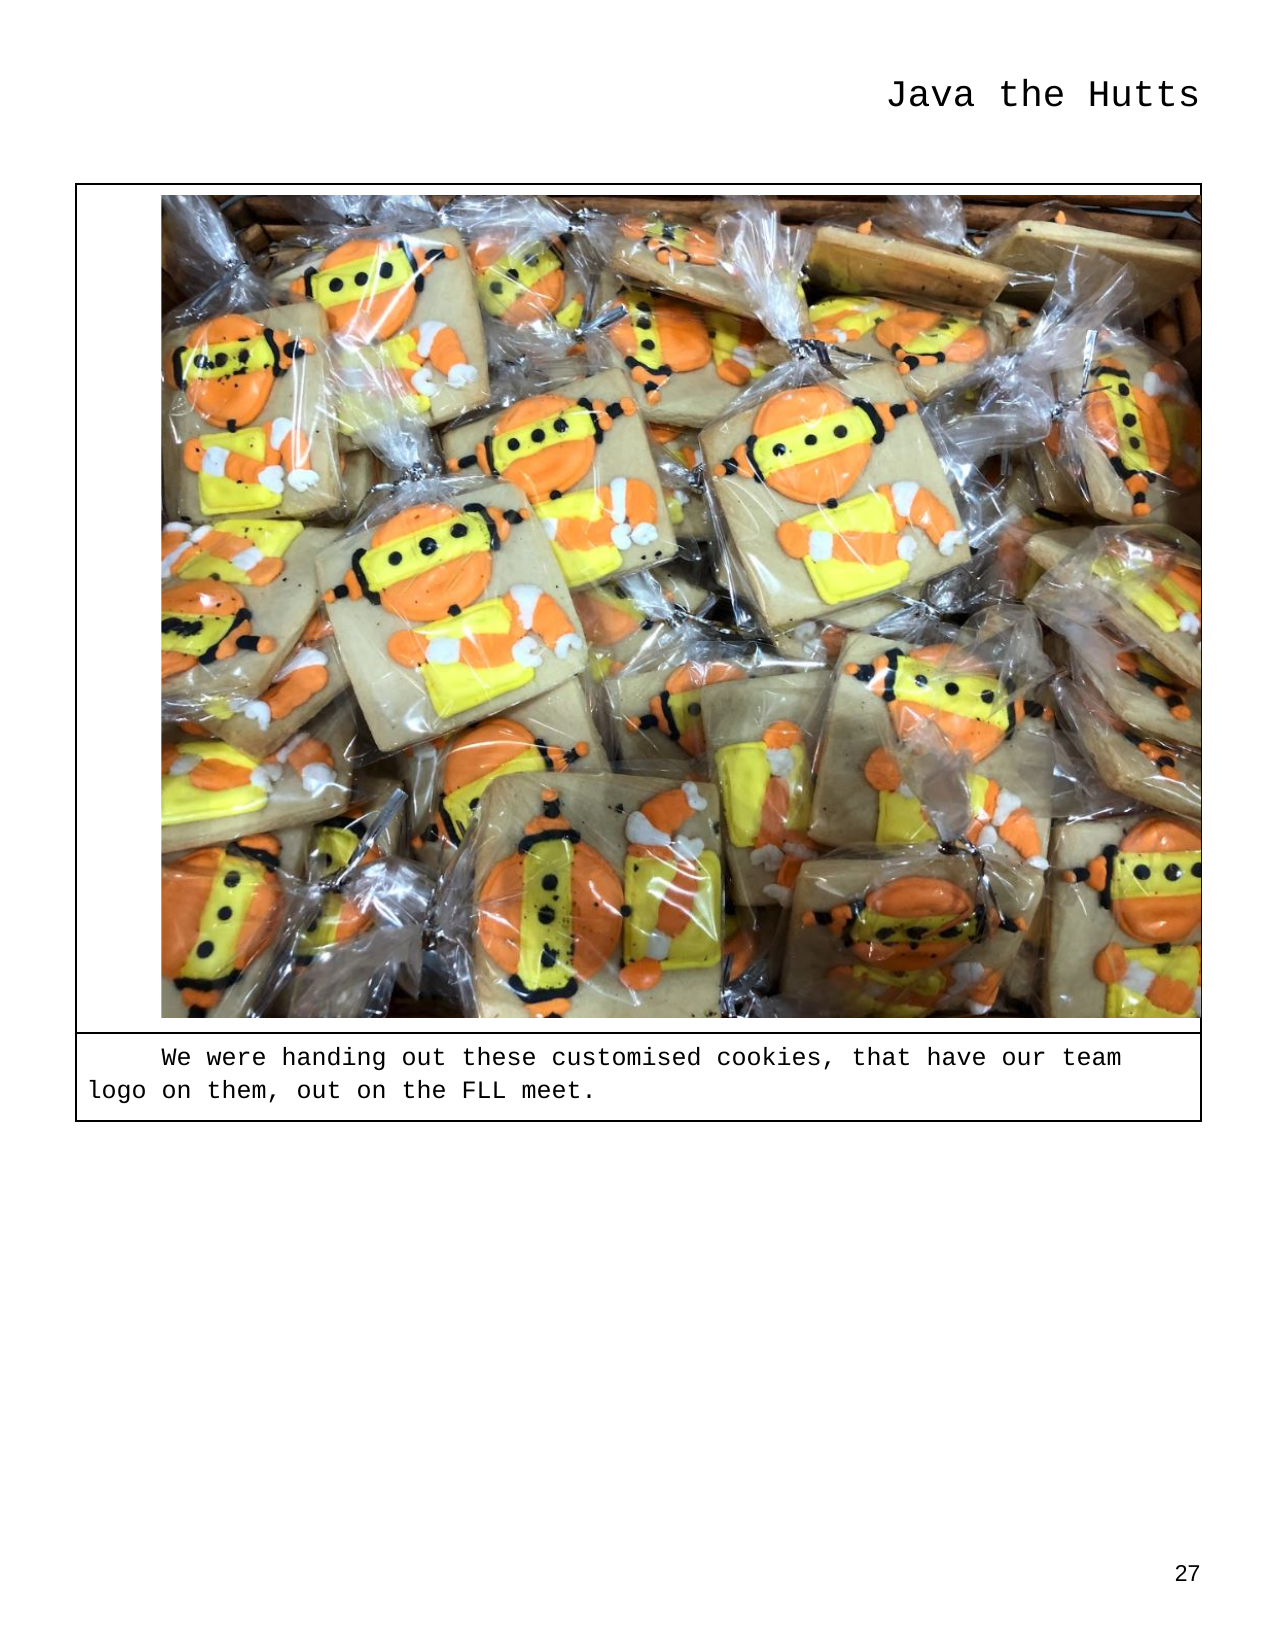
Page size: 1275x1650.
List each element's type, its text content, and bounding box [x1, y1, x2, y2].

table_cell We were handing out these customised cookies, that have our team logo on them, out on the FLL meet. [77, 1034, 1200, 1120]
picture [161, 195, 1202, 1018]
table_header [77, 185, 1200, 1032]
